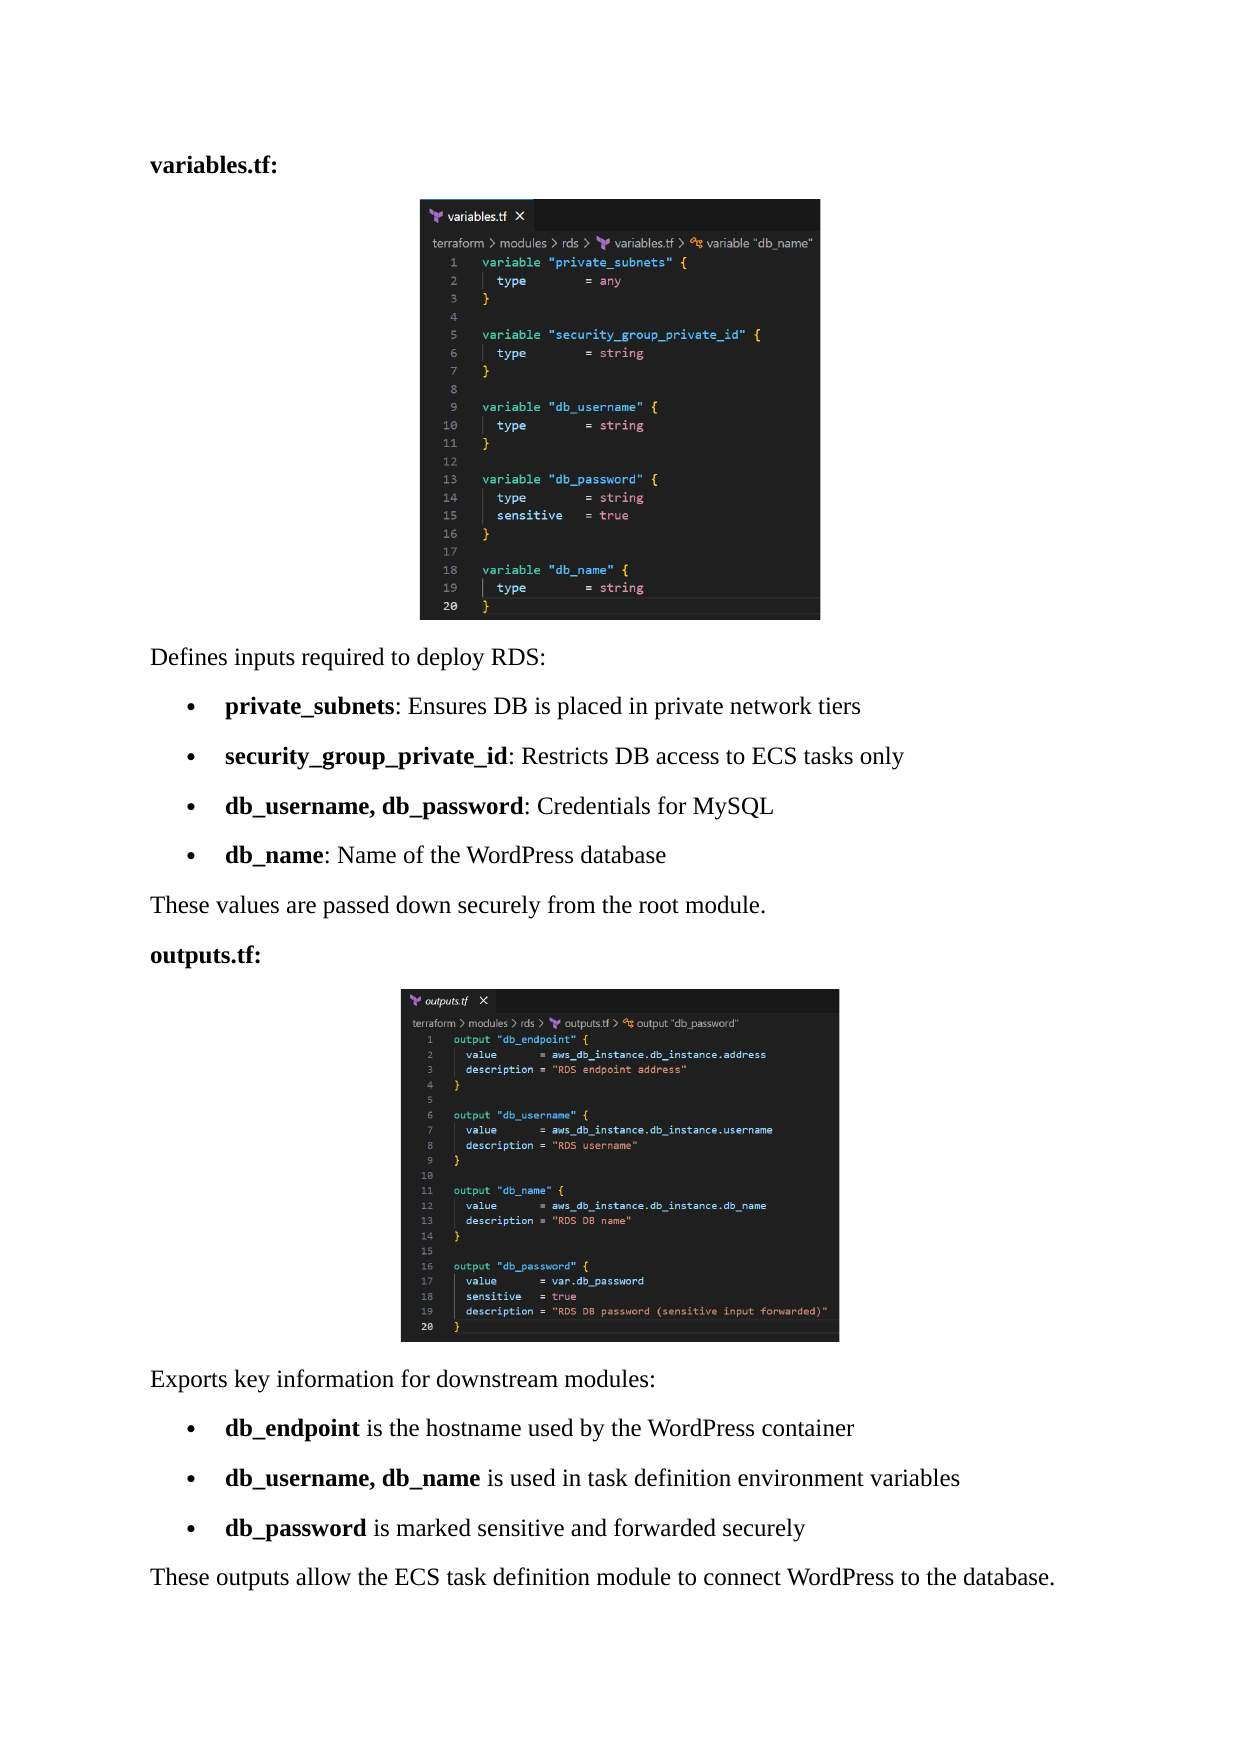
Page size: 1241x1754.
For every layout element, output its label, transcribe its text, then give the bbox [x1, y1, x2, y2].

list db_username, db_name is used in task definition environment variables [187, 1463, 1090, 1492]
text These values are passed down securely from the root module. [150, 890, 1090, 919]
list db_name: Name of the WordPress database [187, 840, 1090, 869]
picture [400, 989, 840, 1342]
list security_group_private_id: Restricts DB access to ECS tasks only [187, 741, 1090, 770]
list private_subnets: Ensures DB is placed in private network tiers [187, 691, 1090, 720]
text outputs.tf: [150, 940, 1090, 968]
text Defines inputs required to deploy RDS: [150, 642, 1090, 670]
picture [419, 199, 821, 620]
text Exports key information for downstream modules: [150, 1364, 1090, 1392]
text These outputs allow the ECS task definition module to connect WordPress to the database. [150, 1562, 1090, 1591]
list db_password is marked sensitive and forwarded securely [187, 1513, 1090, 1541]
list db_endpoint is the hostname used by the WordPress container [187, 1413, 1090, 1442]
text variables.tf: [150, 150, 1090, 179]
list db_username, db_password: Credentials for MySQL [187, 791, 1090, 819]
